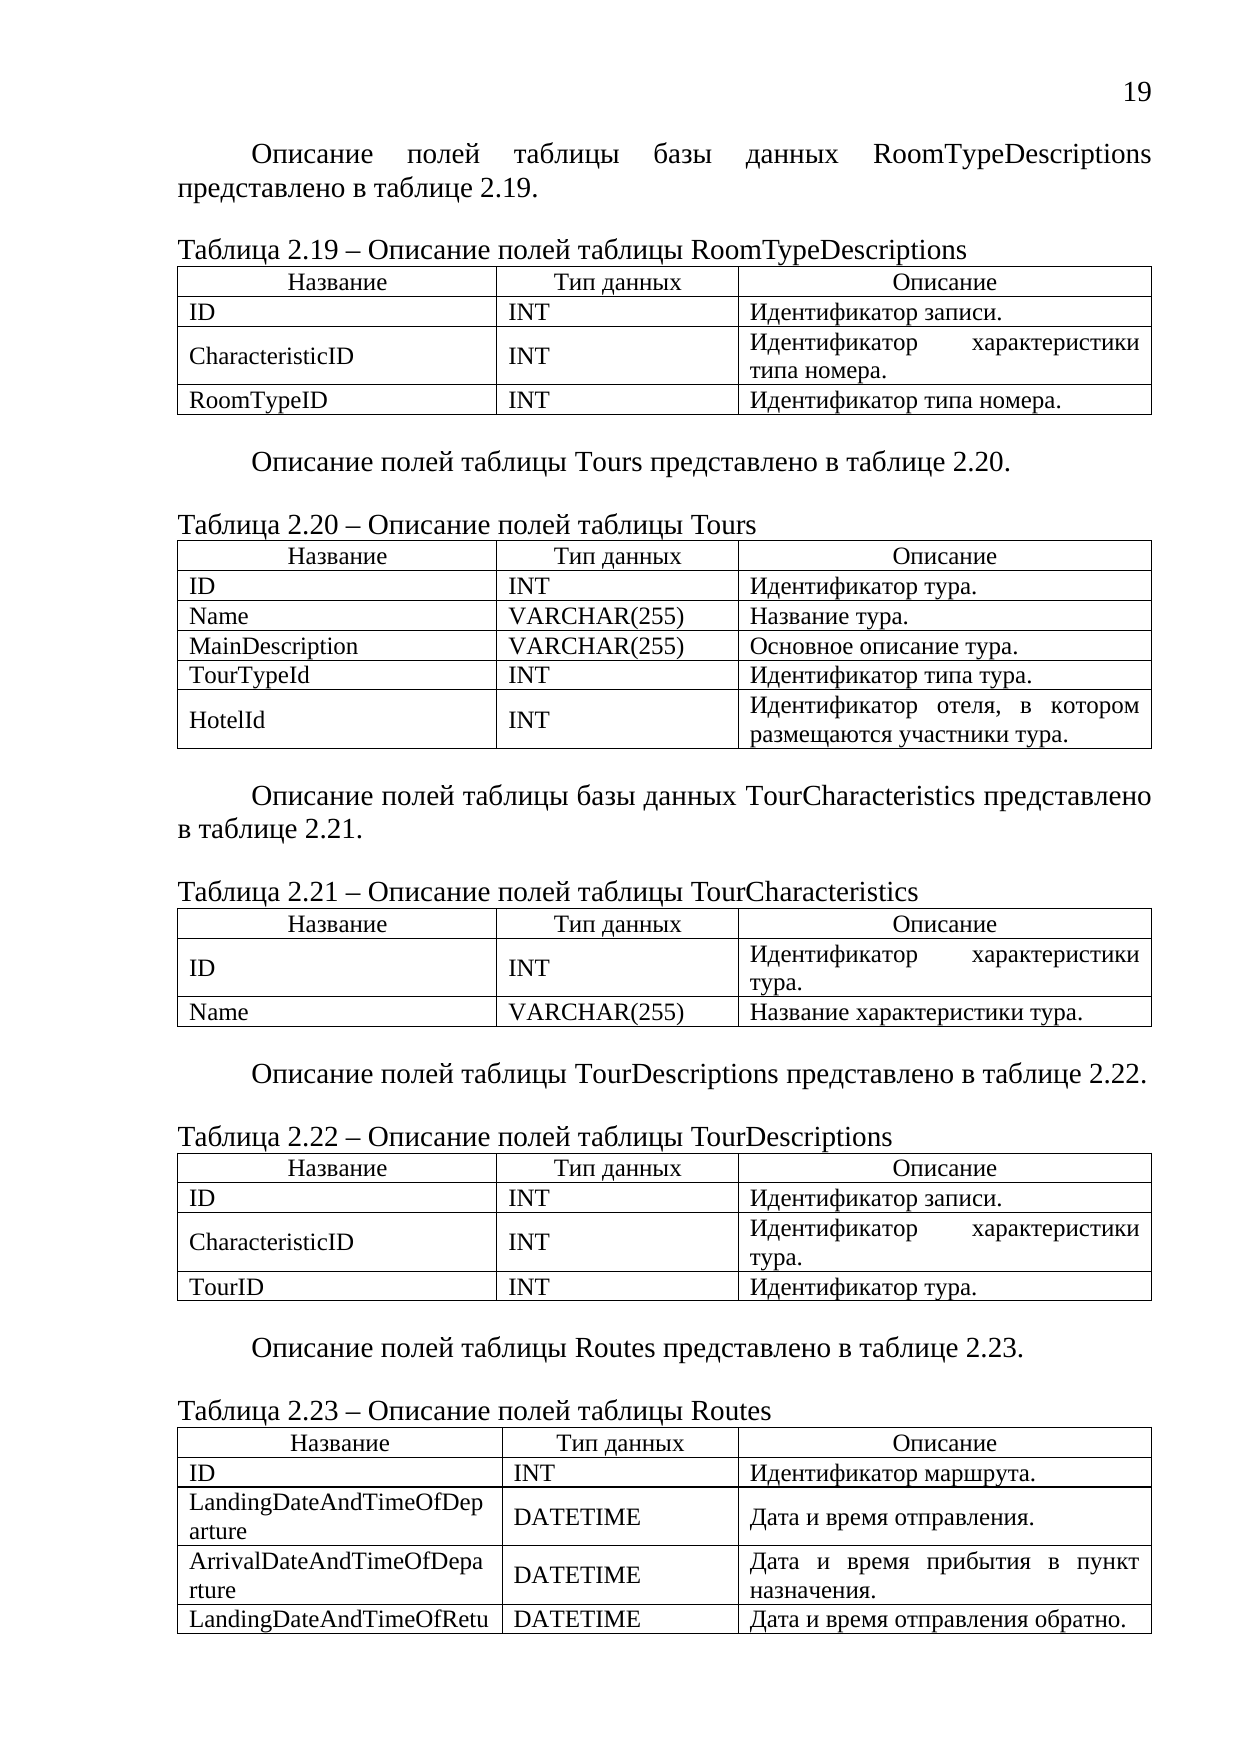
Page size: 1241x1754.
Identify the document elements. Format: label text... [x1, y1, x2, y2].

table_cell HotelId [178, 690, 496, 748]
table_cell RoomTypeID [178, 385, 496, 414]
table_cell VARCHAR(255) [497, 601, 738, 630]
table_cell INT [497, 385, 738, 414]
table_header Тип данных [497, 1154, 738, 1182]
text Таблица 2.19 – Описание полей таблицы RoomTypeDescriptions [177, 232, 1152, 266]
table_cell Название тура. [739, 601, 1151, 630]
table_cell Name [178, 601, 496, 630]
table_header Название [178, 1154, 496, 1182]
table_cell Идентификатор отеля, в котором размещаются участники тура. [739, 690, 1151, 748]
table_cell CharacteristicID [178, 1213, 496, 1271]
table_header Тип данных [503, 1428, 738, 1457]
table_cell Идентификатор тура. [739, 571, 1151, 600]
table_header Описание [739, 909, 1151, 938]
table_header Тип данных [497, 909, 738, 938]
table_header Тип данных [497, 267, 738, 296]
table_header Описание [739, 541, 1151, 570]
table_header Название [178, 909, 496, 938]
table_cell VARCHAR(255) [497, 631, 738, 659]
table_cell Идентификатор записи. [739, 1183, 1151, 1212]
table_cell Дата и время отправления. [739, 1488, 1151, 1545]
text Описание полей таблицы Tours представлено в таблице 2.20. [177, 444, 1152, 478]
table_cell INT [497, 297, 738, 326]
table_cell TourID [178, 1272, 496, 1300]
table_cell ID [178, 571, 496, 600]
table_cell INT [503, 1458, 738, 1486]
text Таблица 2.21 – Описание полей таблицы TourCharacteristics [177, 874, 1152, 908]
table_cell Название характеристики тура. [739, 997, 1151, 1026]
text Описание полей таблицы базы данных TourCharacteristics представлено в таблице 2.21. [177, 778, 1152, 845]
table_cell Name [178, 997, 496, 1026]
table_header Название [178, 1428, 502, 1457]
table_cell INT [497, 939, 738, 996]
table_cell MainDescription [178, 631, 496, 659]
text Таблица 2.22 – Описание полей таблицы TourDescriptions [177, 1119, 1152, 1152]
table_header Описание [739, 1428, 1151, 1457]
table_header Описание [739, 267, 1151, 296]
table_cell INT [497, 1272, 738, 1300]
table_cell Идентификатор маршрута. [739, 1458, 1151, 1486]
table_cell TourTypeId [178, 661, 496, 689]
table_cell VARCHAR(255) [497, 997, 738, 1026]
text Описание полей таблицы Routes представлено в таблице 2.23. [177, 1331, 1152, 1364]
table_cell Идентификатор характеристики тура. [739, 1213, 1151, 1271]
text Описание полей таблицы TourDescriptions представлено в таблице 2.22. [177, 1056, 1152, 1090]
table_cell ID [178, 1458, 502, 1486]
table_header Название [178, 541, 496, 570]
table_cell Идентификатор типа номера. [739, 385, 1151, 414]
table_cell INT [497, 1183, 738, 1212]
table_cell DATETIME [503, 1605, 738, 1633]
table_cell Идентификатор типа тура. [739, 661, 1151, 689]
table_cell ID [178, 297, 496, 326]
table_cell ID [178, 939, 496, 996]
table_cell CharacteristicID [178, 327, 496, 384]
table_cell INT [497, 1213, 738, 1271]
table_cell ArrivalDateAndTimeOfDeparture [178, 1546, 502, 1603]
table_cell INT [497, 327, 738, 384]
table_cell INT [497, 690, 738, 748]
table_cell INT [497, 571, 738, 600]
table_cell ID [178, 1183, 496, 1212]
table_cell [739, 1605, 1151, 1633]
table_cell Идентификатор характеристики типа номера. [739, 327, 1151, 384]
table_cell DATETIME [503, 1546, 738, 1603]
table_cell Идентификатор тура. [739, 1272, 1151, 1300]
table_cell Дата и время прибытия в пункт назначения. [739, 1546, 1151, 1603]
table_cell Основное описание тура. [739, 631, 1151, 659]
table_header Название [178, 267, 496, 296]
table_header Описание [739, 1154, 1151, 1182]
table_header Тип данных [497, 541, 738, 570]
text Таблица 2.20 – Описание полей таблицы Tours [177, 507, 1152, 540]
text Таблица 2.23 – Описание полей таблицы Routes [177, 1393, 1152, 1427]
table_cell Идентификатор записи. [739, 297, 1151, 326]
table_cell LandingDateAndTimeOfDeparture [178, 1488, 502, 1545]
text Описание полей таблицы базы данных RoomTypeDescriptions представлено в таблице 2.19. [177, 136, 1152, 203]
table_cell INT [497, 661, 738, 689]
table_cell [178, 1605, 502, 1633]
table_cell DATETIME [503, 1488, 738, 1545]
table_cell Идентификатор характеристики тура. [739, 939, 1151, 996]
